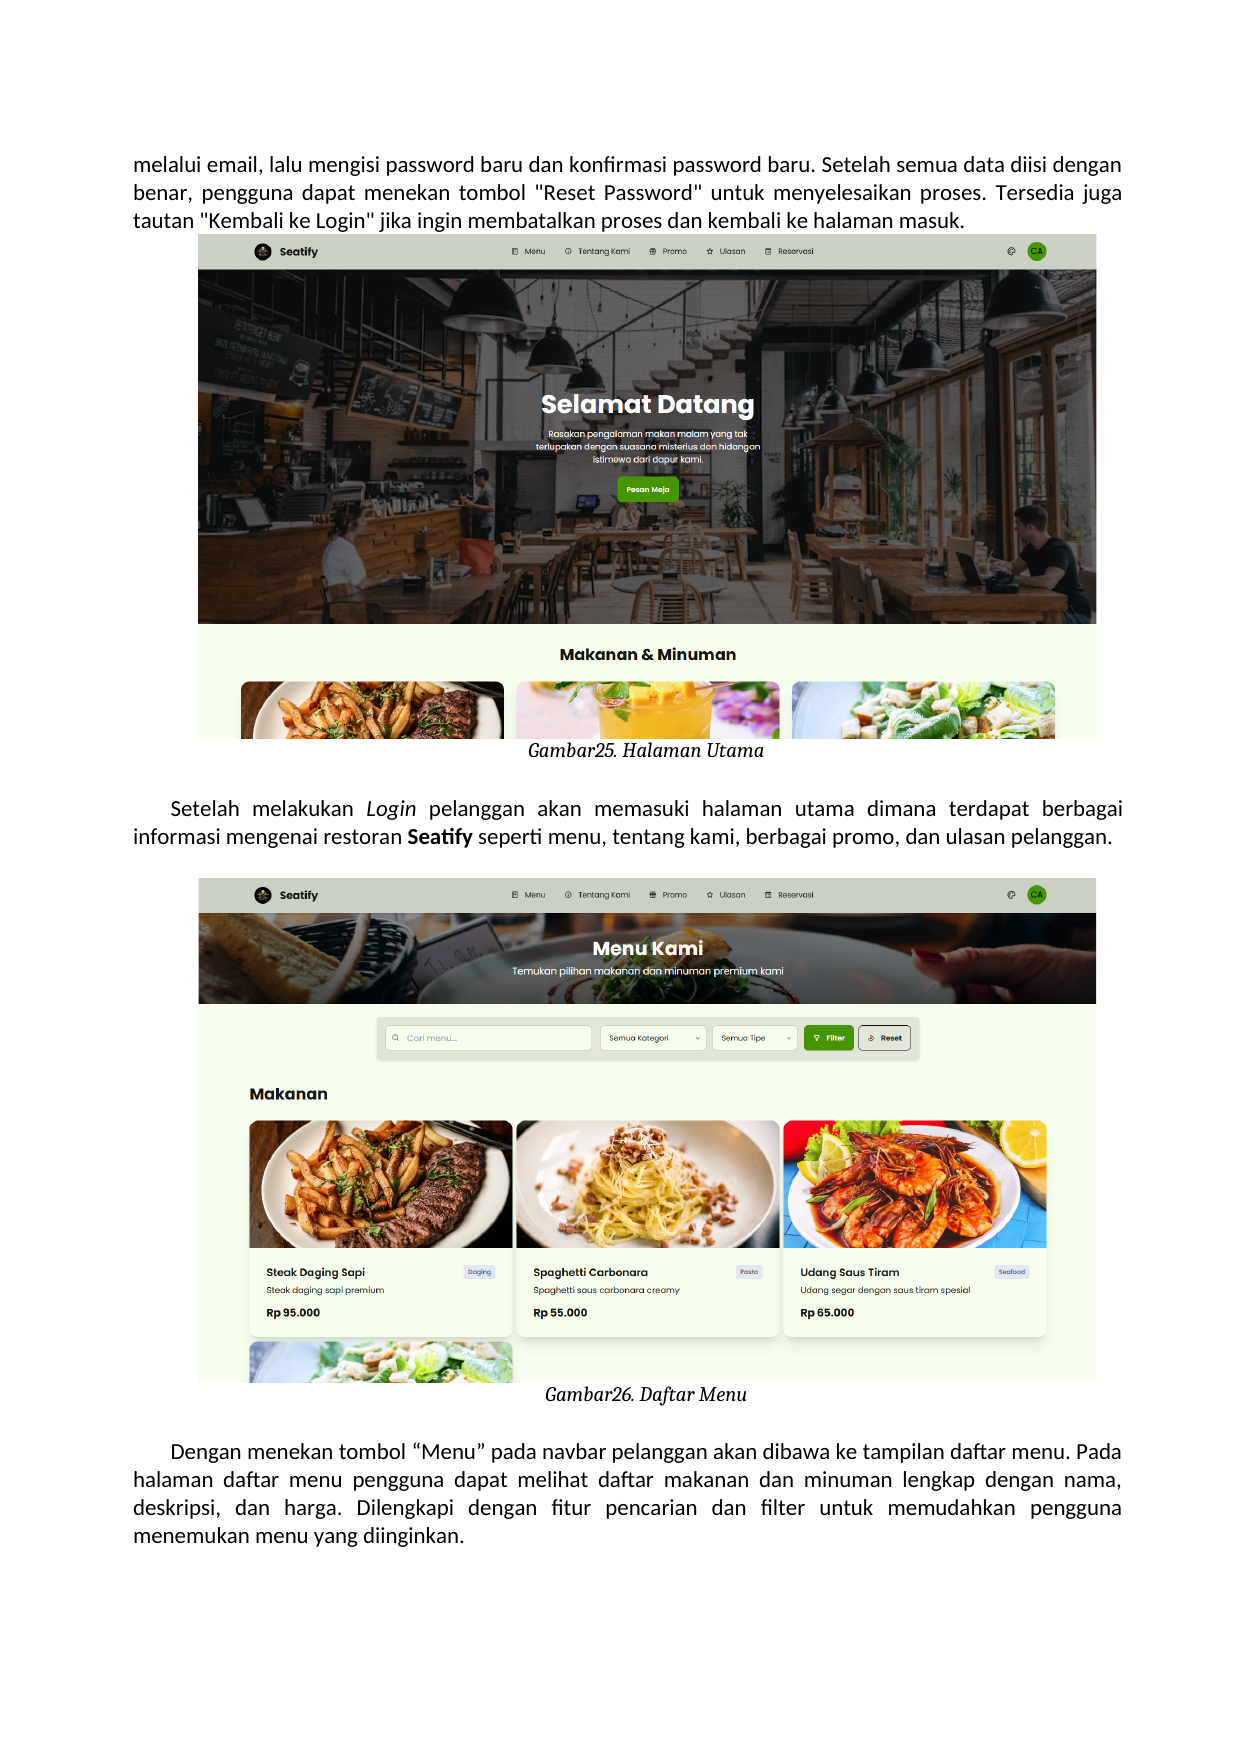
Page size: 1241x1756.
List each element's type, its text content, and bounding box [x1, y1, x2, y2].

subtitle Gambar25. Halaman Utama [170, 739, 1124, 763]
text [133, 150, 1124, 234]
text Setelah melakukan Login pelanggan akan memasuki halaman utama dimana terdapat berbagai informasi mengenai restoran Seatify seperti menu, tentang kami, berbagai promo, dan ulasan pelanggan. [133, 794, 1124, 850]
subtitle Gambar26. Daftar Menu [170, 1383, 1124, 1407]
text Dengan menekan tombol “Menu” pada navbar pelanggan akan dibawa ke tampilan daftar menu. Pada halaman daftar menu pengguna dapat melihat daftar makanan dan minuman lengkap dengan nama, deskripsi, dan harga. Dilengkapi dengan fitur pencarian dan filter untuk memudahkan pengguna menemukan menu yang diinginkan. [133, 1437, 1124, 1549]
picture [198, 234, 1097, 739]
picture [198, 878, 1097, 1383]
